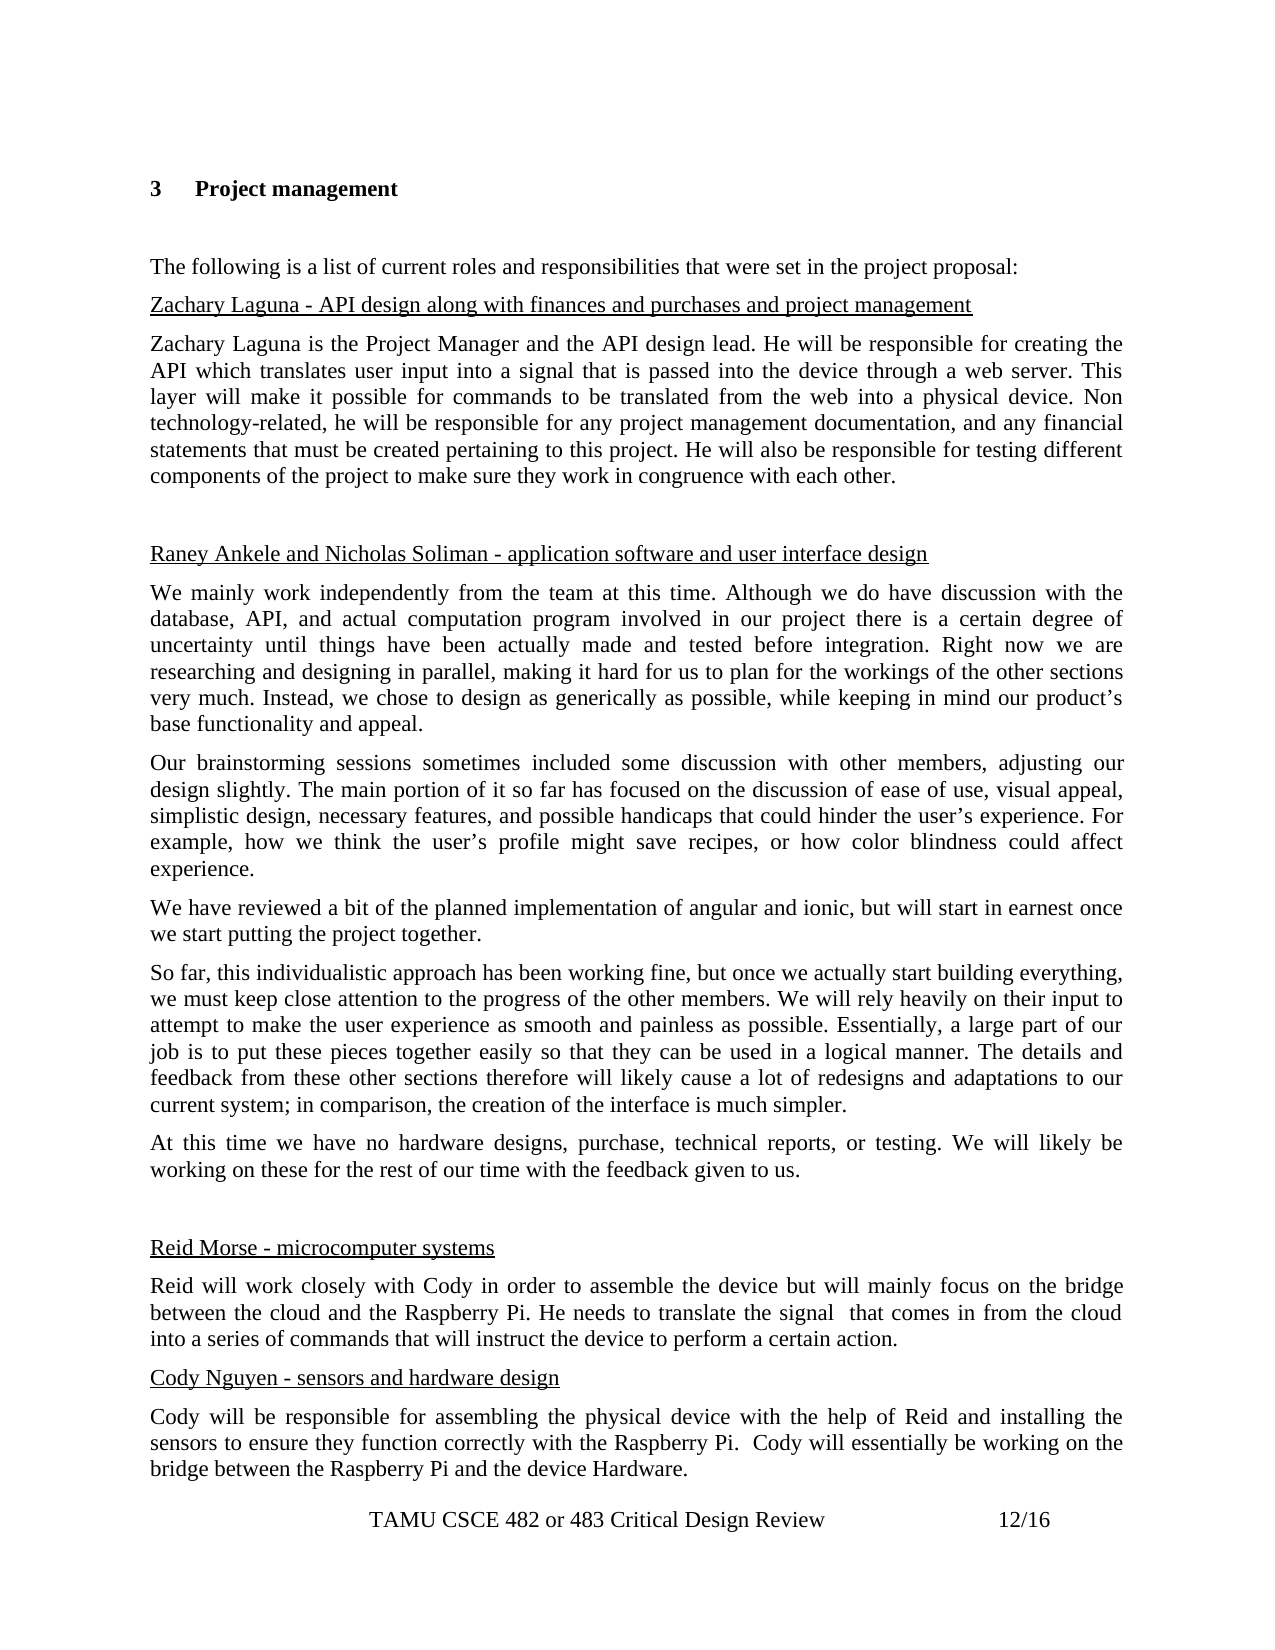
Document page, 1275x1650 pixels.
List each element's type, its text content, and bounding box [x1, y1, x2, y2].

text Reid Morse - microcomputer systems [150, 1233, 1125, 1260]
text Cody will be responsible for assembling the physical device with the help of Reid and installing the sensors to ensure they function correctly with the Raspberry Pi. Cody will essentially be working on the bridge between the Raspberry Pi and the device Hardware. [150, 1403, 1125, 1482]
text So far, this individualistic approach has been working fine, but once we actually start building everything, we must keep close attention to the progress of the other members. We will rely heavily on their input to attempt to make the user experience as smooth and painless as possible. Essentially, a large part of our job is to put these pieces together easily so that they can be used in a logical manner. The details and feedback from these other sections therefore will likely cause a lot of redesigns and adaptations to our current system; in comparison, the creation of the interface is much simpler. [150, 959, 1125, 1117]
text Reid will work closely with Cody in order to assemble the device but will mainly focus on the bridge between the cloud and the Raspberry Pi. He needs to translate the signal that comes in from the cloud into a series of commands that will instruct the device to perform a certain action. [150, 1272, 1125, 1351]
text We mainly work independently from the team at this time. Although we do have discussion with the database, API, and actual computation program involved in our project there is a certain degree of uncertainty until things have been actually made and tested before integration. Right now we are researching and designing in parallel, making it hard for us to plan for the workings of the other sections very much. Instead, we chose to design as generically as possible, while keeping in mind our product’s base functionality and appeal. [150, 579, 1125, 737]
text Our brainstorming sessions sometimes included some discussion with other members, adjusting our design slightly. The main portion of it so far has focused on the discussion of ease of use, visual appeal, simplistic design, necessary features, and possible handicaps that could hinder the user’s experience. For example, how we think the user’s profile might save recipes, or how color blindness could affect experience. [150, 749, 1125, 881]
text At this time we have no hardware designs, purchase, technical reports, or testing. We will likely be working on these for the rest of our time with the feedback given to us. [150, 1129, 1125, 1182]
text The following is a list of current roles and responsibilities that were set in the project proposal: [150, 253, 1125, 279]
subtitle Project management [150, 175, 1125, 201]
text We have reviewed a bit of the planned implementation of angular and ionic, but will start in earnest once we start putting the project together. [150, 894, 1125, 946]
text Zachary Laguna - API design along with finances and purchases and project management [150, 292, 1125, 318]
text Zachary Laguna is the Project Manager and the API design lead. He will be responsible for creating the API which translates user input into a signal that is passed into the device through a web server. This layer will make it possible for commands to be translated from the web into a physical device. Non technology-related, he will be responsible for any project management documentation, and any financial statements that must be created pertaining to this project. He will also be responsible for testing different components of the project to make sure they work in congruence with each other. [150, 330, 1125, 488]
text Cody Nguyen - sensors and hardware design [150, 1364, 1125, 1390]
text Raney Ankele and Nicholas Soliman - application software and user interface design [150, 540, 1125, 566]
